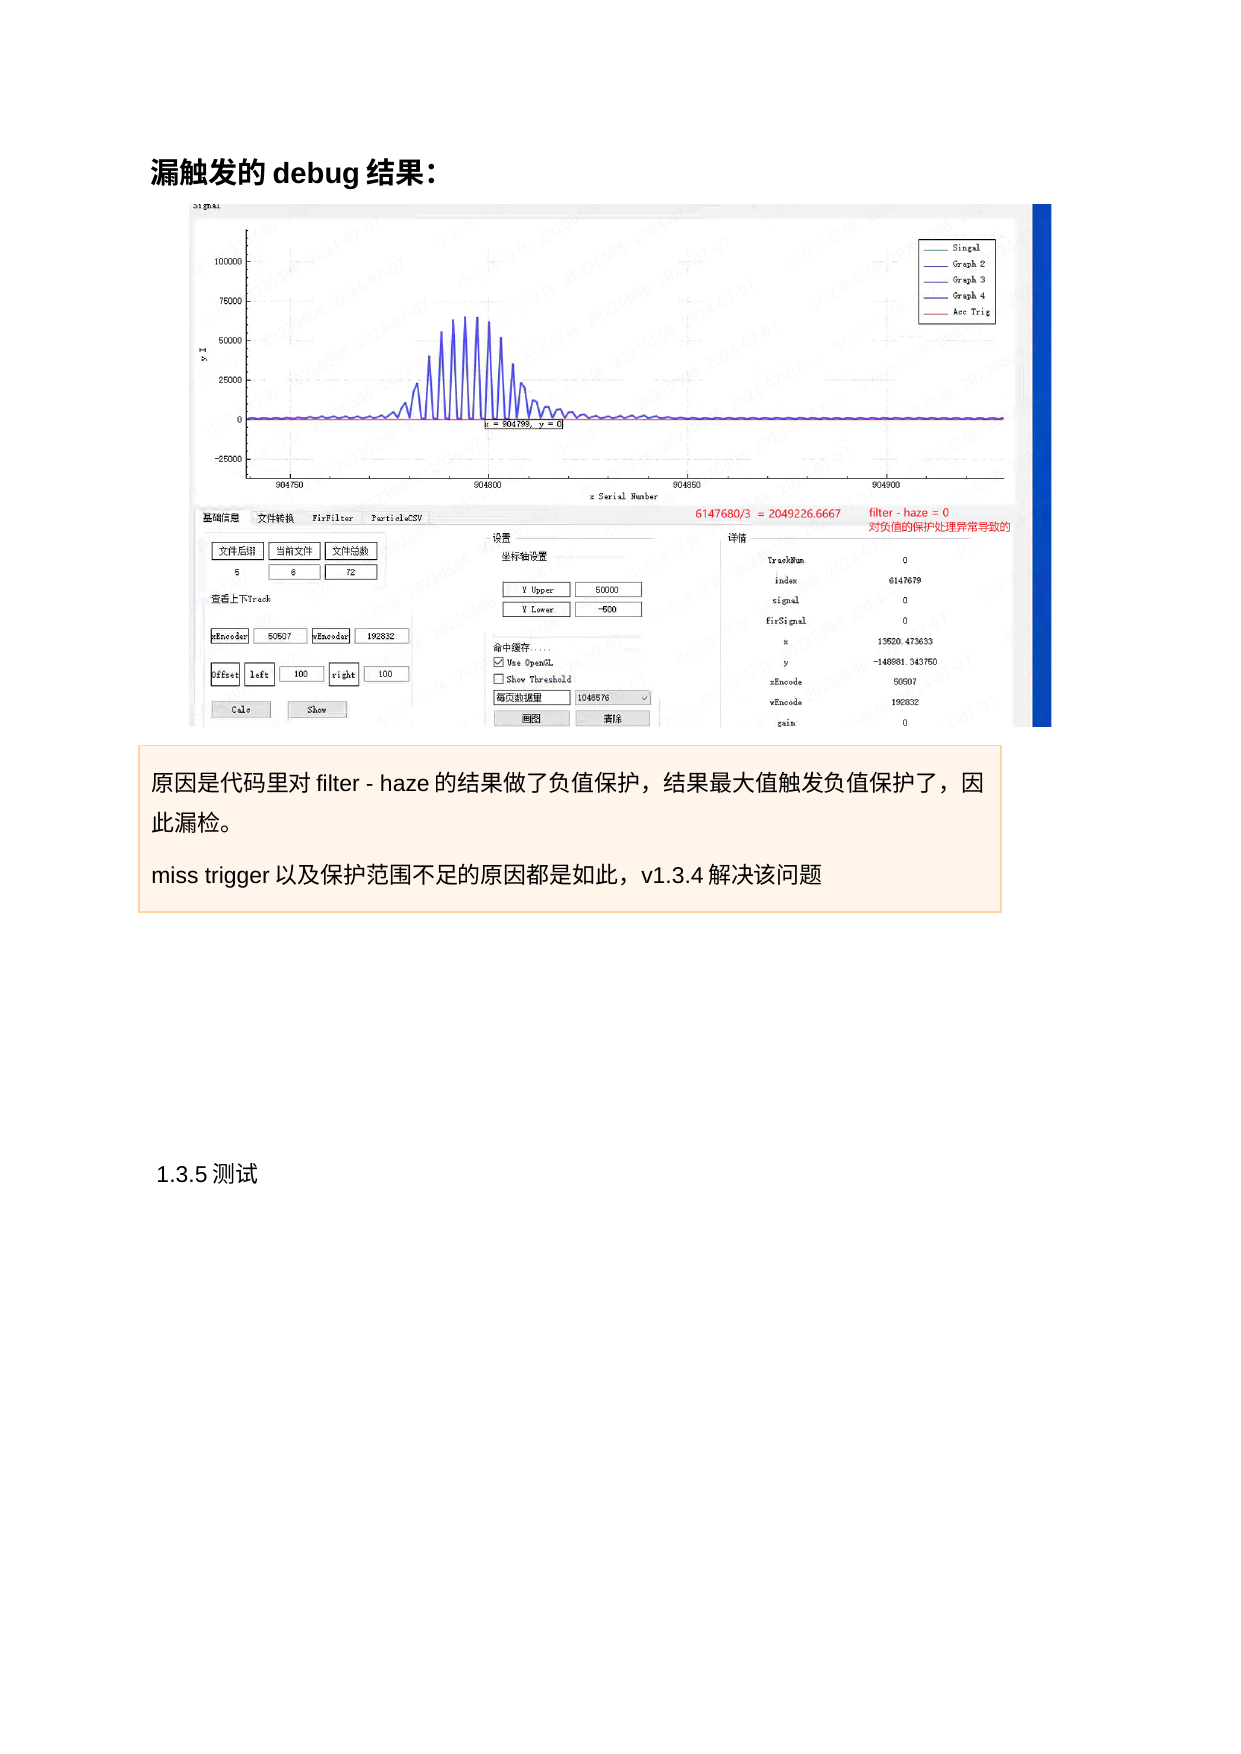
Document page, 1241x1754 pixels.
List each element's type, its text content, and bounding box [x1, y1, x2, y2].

table_header 原因是代码里对filter - haze的结果做了负值保护，结果最大值触发负值保护了，因此漏检。 miss trigger以及保护范围不足的原因都是如此，v1.3.4解决该问题 [140, 746, 1000, 911]
picture [188, 204, 1052, 727]
text 1.3.5测试 [150, 1155, 1090, 1189]
